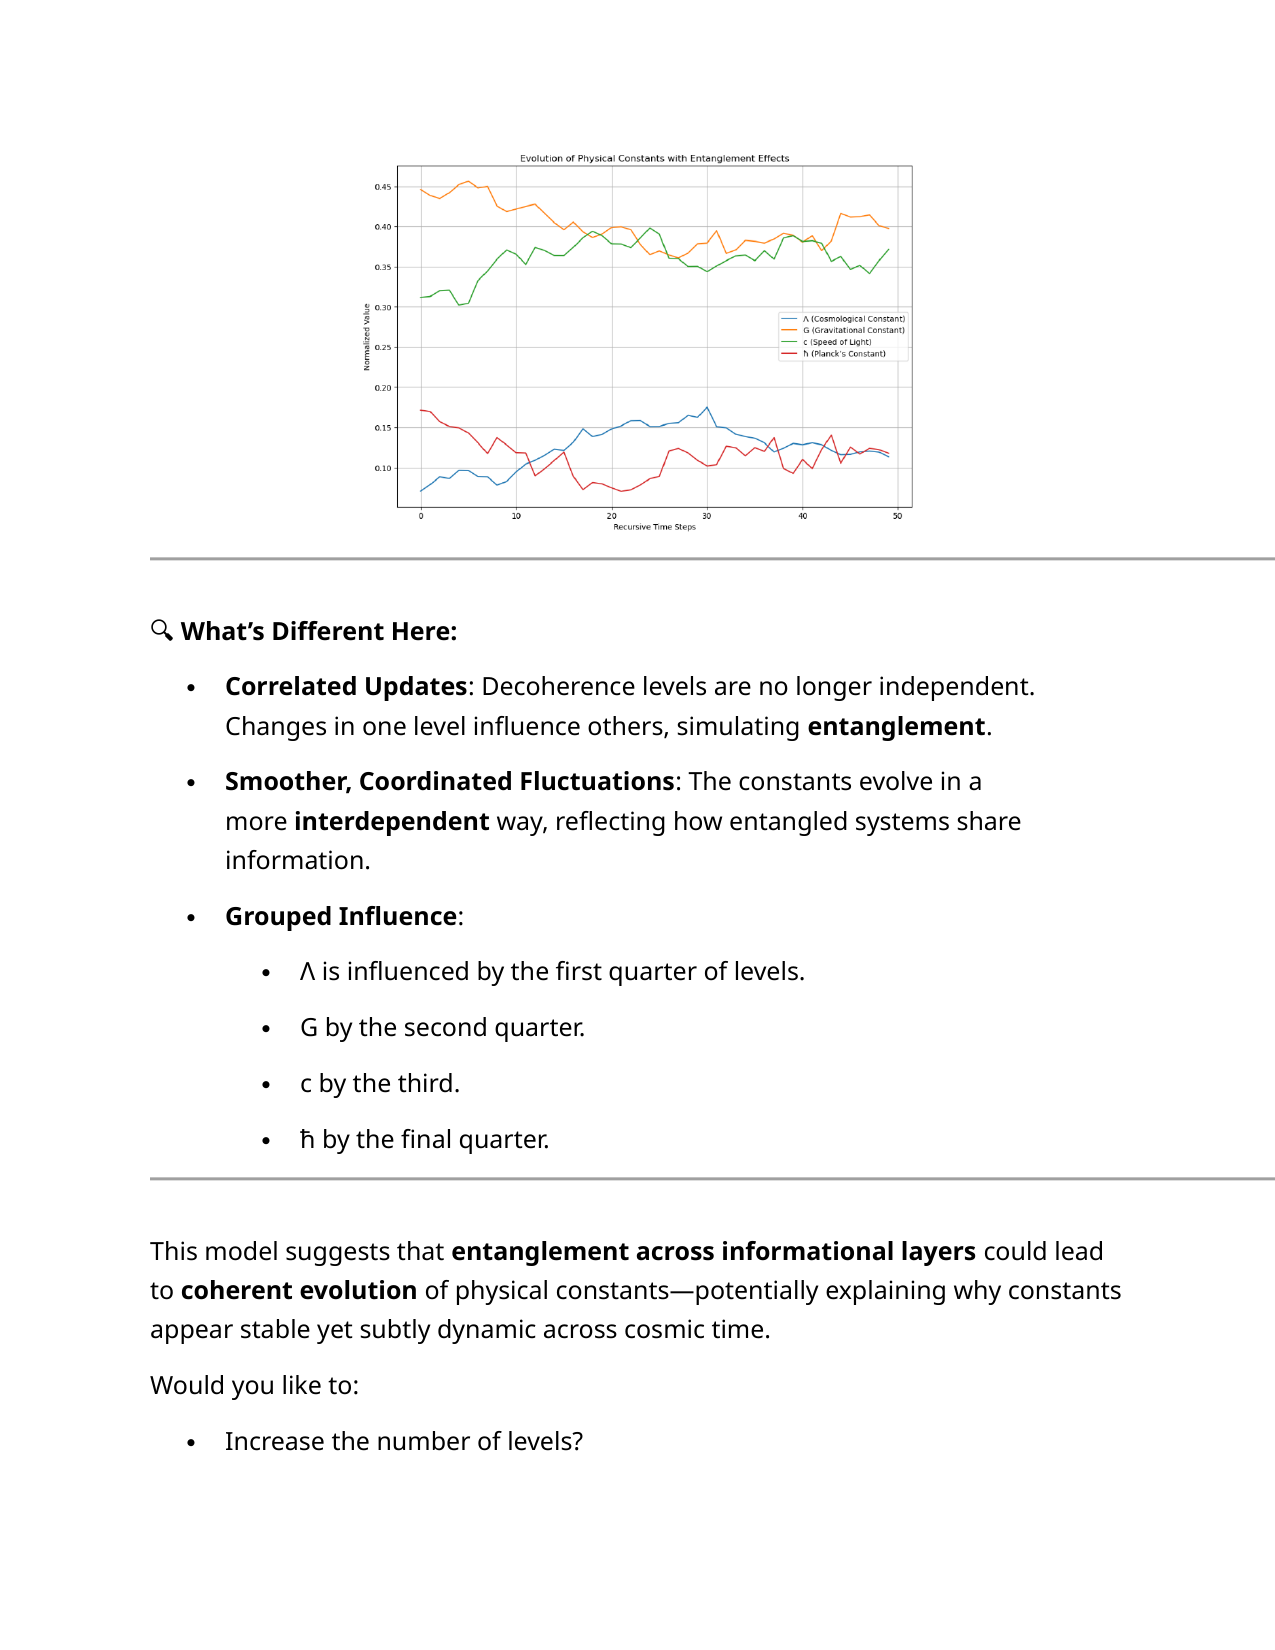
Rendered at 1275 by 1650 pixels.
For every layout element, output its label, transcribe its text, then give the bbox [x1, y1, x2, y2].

text Would you like to: [150, 1367, 1125, 1401]
text 🔍 What’s Different Here: [150, 613, 1125, 647]
list ħ by the final quarter. [262, 1121, 1125, 1156]
list c by the third. [262, 1066, 1125, 1100]
list Increase the number of levels? [187, 1423, 1125, 1457]
list Correlated Updates: Decoherence levels are no longer independent. Changes in one level influence others, simulating entanglement. [187, 669, 1125, 742]
list Λ is influenced by the first quarter of levels. [262, 954, 1125, 988]
list G by the second quarter. [262, 1010, 1125, 1044]
text This model suggests that entanglement across informational layers could lead to coherent evolution of physical constants—potentially explaining why constants appear stable yet subtly dynamic across cosmic time. [150, 1233, 1125, 1346]
picture [358, 150, 917, 536]
list Smoother, Coordinated Fluctuations: The constants evolve in a more interdependent way, reflecting how entangled systems share information. [187, 764, 1125, 876]
list Grouped Influence: [187, 898, 1125, 932]
